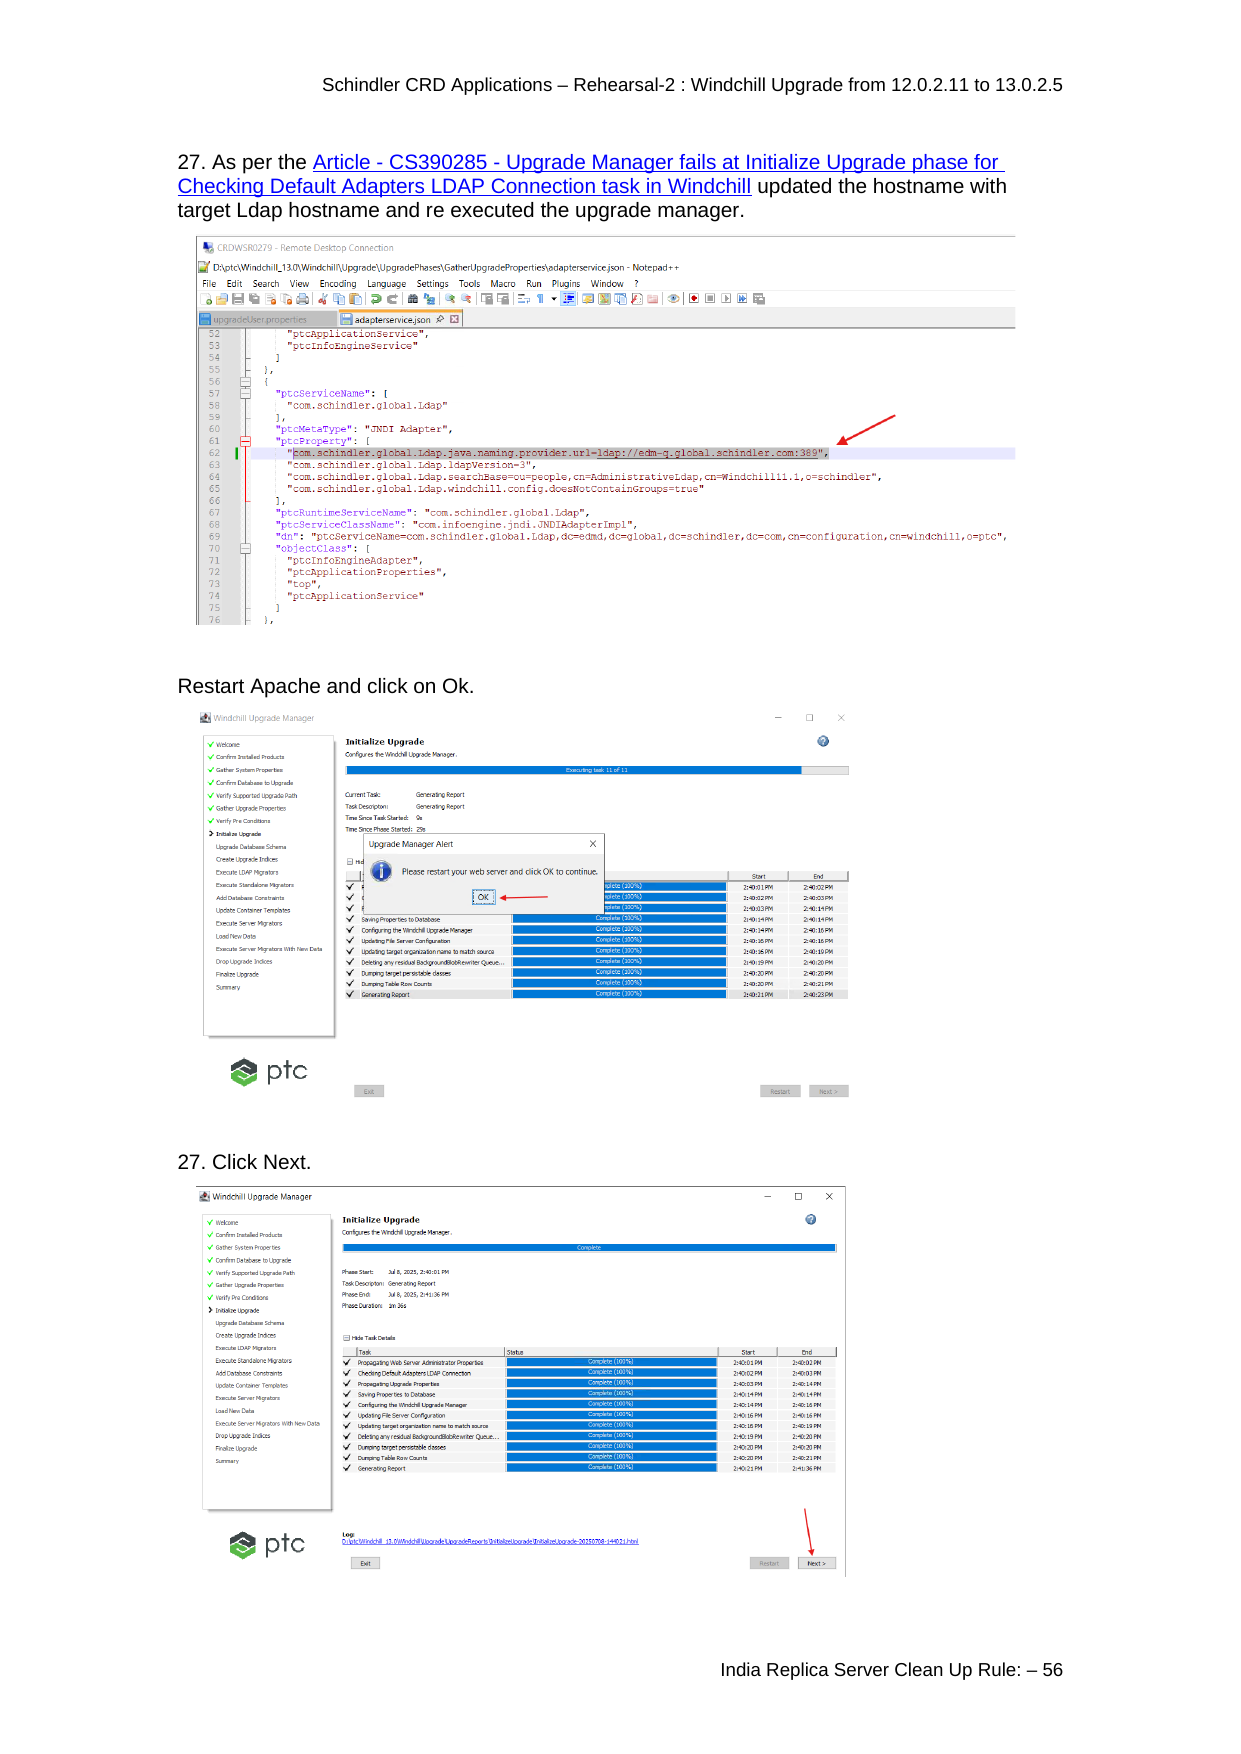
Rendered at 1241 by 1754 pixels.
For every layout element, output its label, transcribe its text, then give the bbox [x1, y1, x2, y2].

picture [196, 234, 1016, 625]
picture [196, 1186, 846, 1577]
picture [196, 710, 855, 1101]
text Restart Apache and click on Ok. [177, 674, 1063, 698]
text 27. Click Next. [177, 1150, 1063, 1174]
text 27. As per the Article - CS390285 - Upgrade Manager fails at Initialize Upgrade phase for Checking Default Adapters LDAP Connection task in Windchill updated the hostname with target Ldap hostname and re executed the upgrade manager. [177, 150, 1063, 222]
